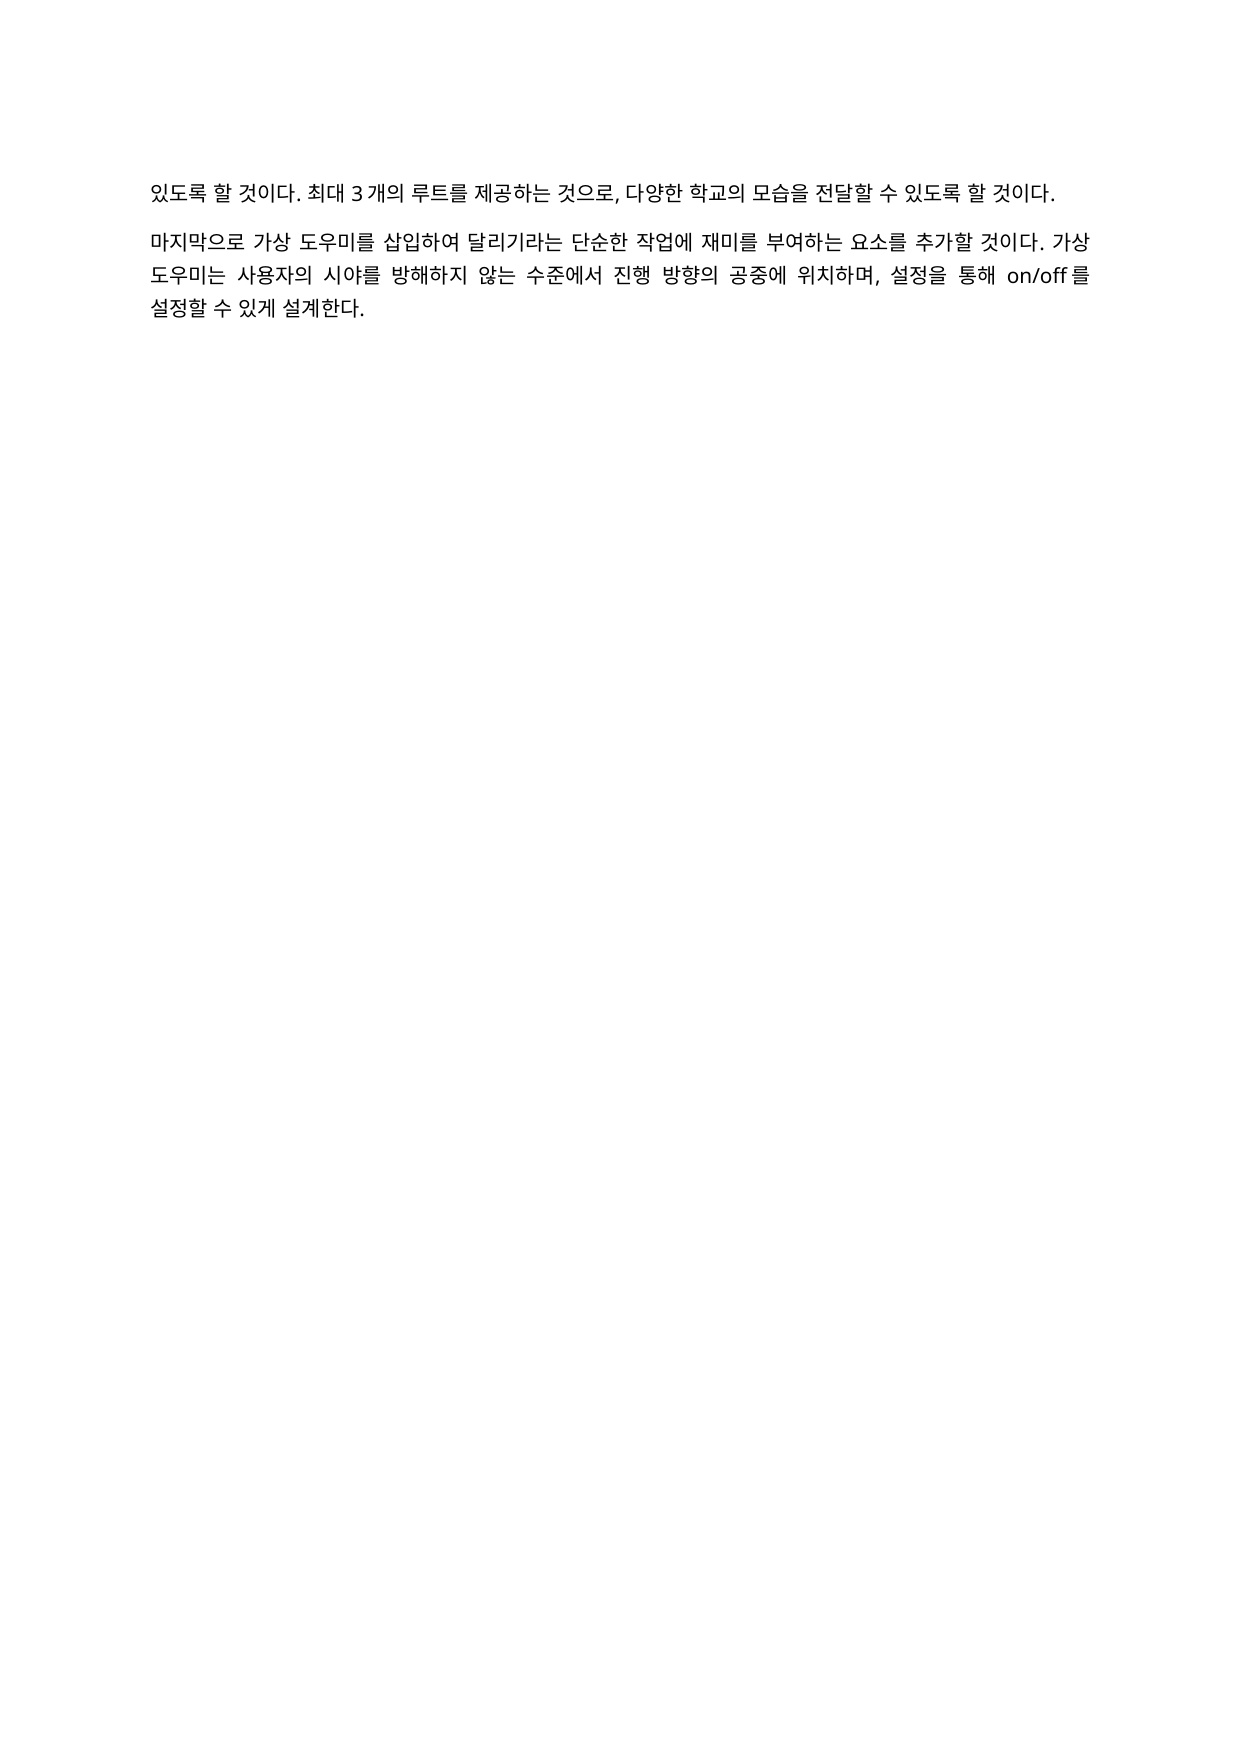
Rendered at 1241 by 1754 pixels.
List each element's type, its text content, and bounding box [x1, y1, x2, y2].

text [150, 177, 1090, 207]
text 마지막으로 가상 도우미를 삽입하여 달리기라는 단순한 작업에 재미를 부여하는 요소를 추가할 것이다. 가상 도우미는 사용자의 시야를 방해하지 않는 수준에서 진행 방향의 공중에 위치하며, 설정을 통해 on/off를 설정할 수 있게 설계한다. [150, 227, 1090, 322]
